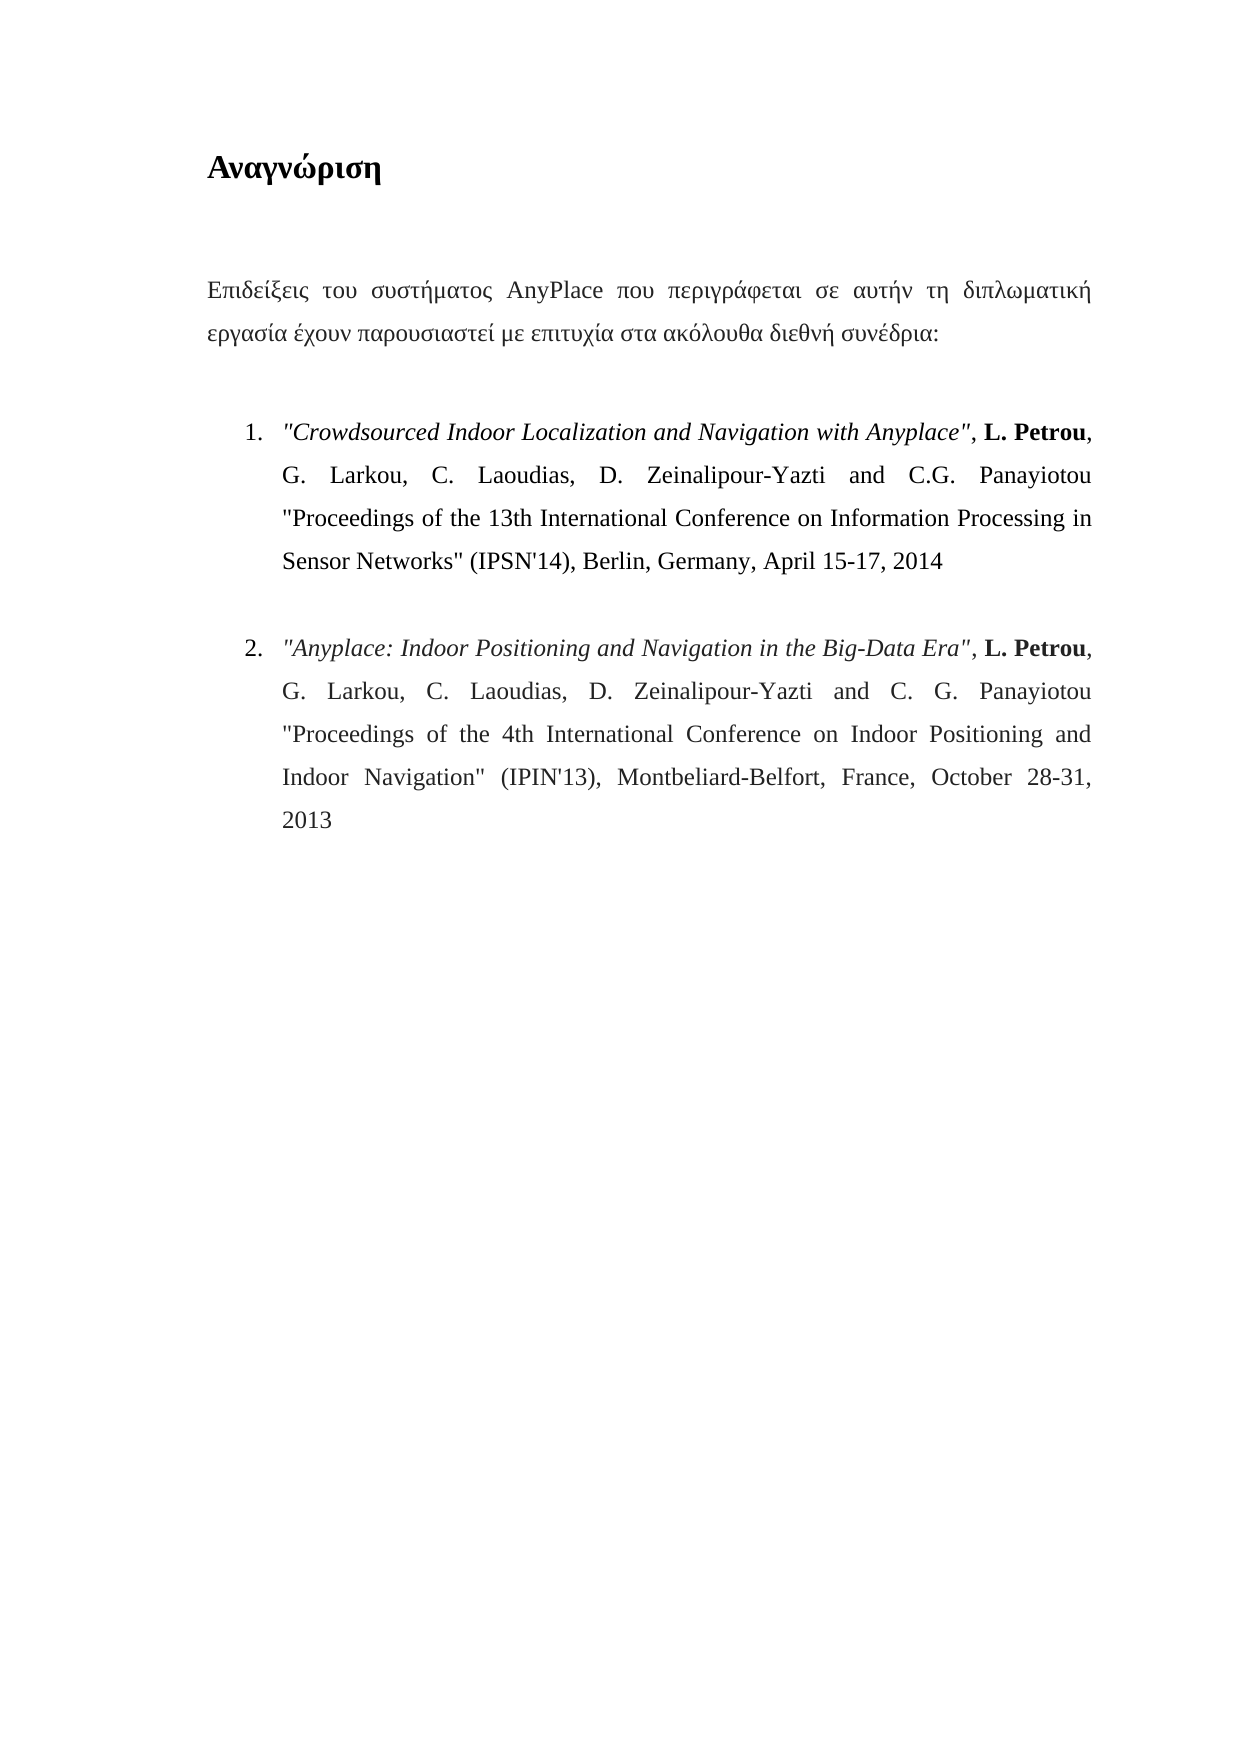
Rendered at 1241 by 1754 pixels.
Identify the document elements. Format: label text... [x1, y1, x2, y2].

list "Crowdsourced Indoor Localization and Navigation with Anyplace", L. Petrou, G. Larkou, C. Laoudias, D. Zeinalipour-Yazti and C.G. Panayiotou "Proceedings of the 13th International Conference on Information Processing in Sensor Networks" (IPSN'14), Berlin, Germany, April 15-17, 2014 [244, 417, 1092, 575]
text Επιδείξεις του συστήματος AnyPlace που περιγράφεται σε αυτήν τη διπλωματική εργασία έχουν παρουσιαστεί με επιτυχία στα ακόλουθα διεθνή συνέδρια: [207, 275, 1092, 347]
list "Anyplace: Indoor Positioning and Navigation in the Big-Data Era", L. Petrou, G. Larkou, C. Laoudias, D. Zeinalipour-Yazti and C. G. Panayiotou "Proceedings of the 4th International Conference on Indoor Positioning and Indoor Navigation" (IPIN'13), Montbeliard-Belfort, France, October 28-31, 2013 [244, 633, 1092, 834]
text Αναγνώριση [207, 148, 1092, 186]
